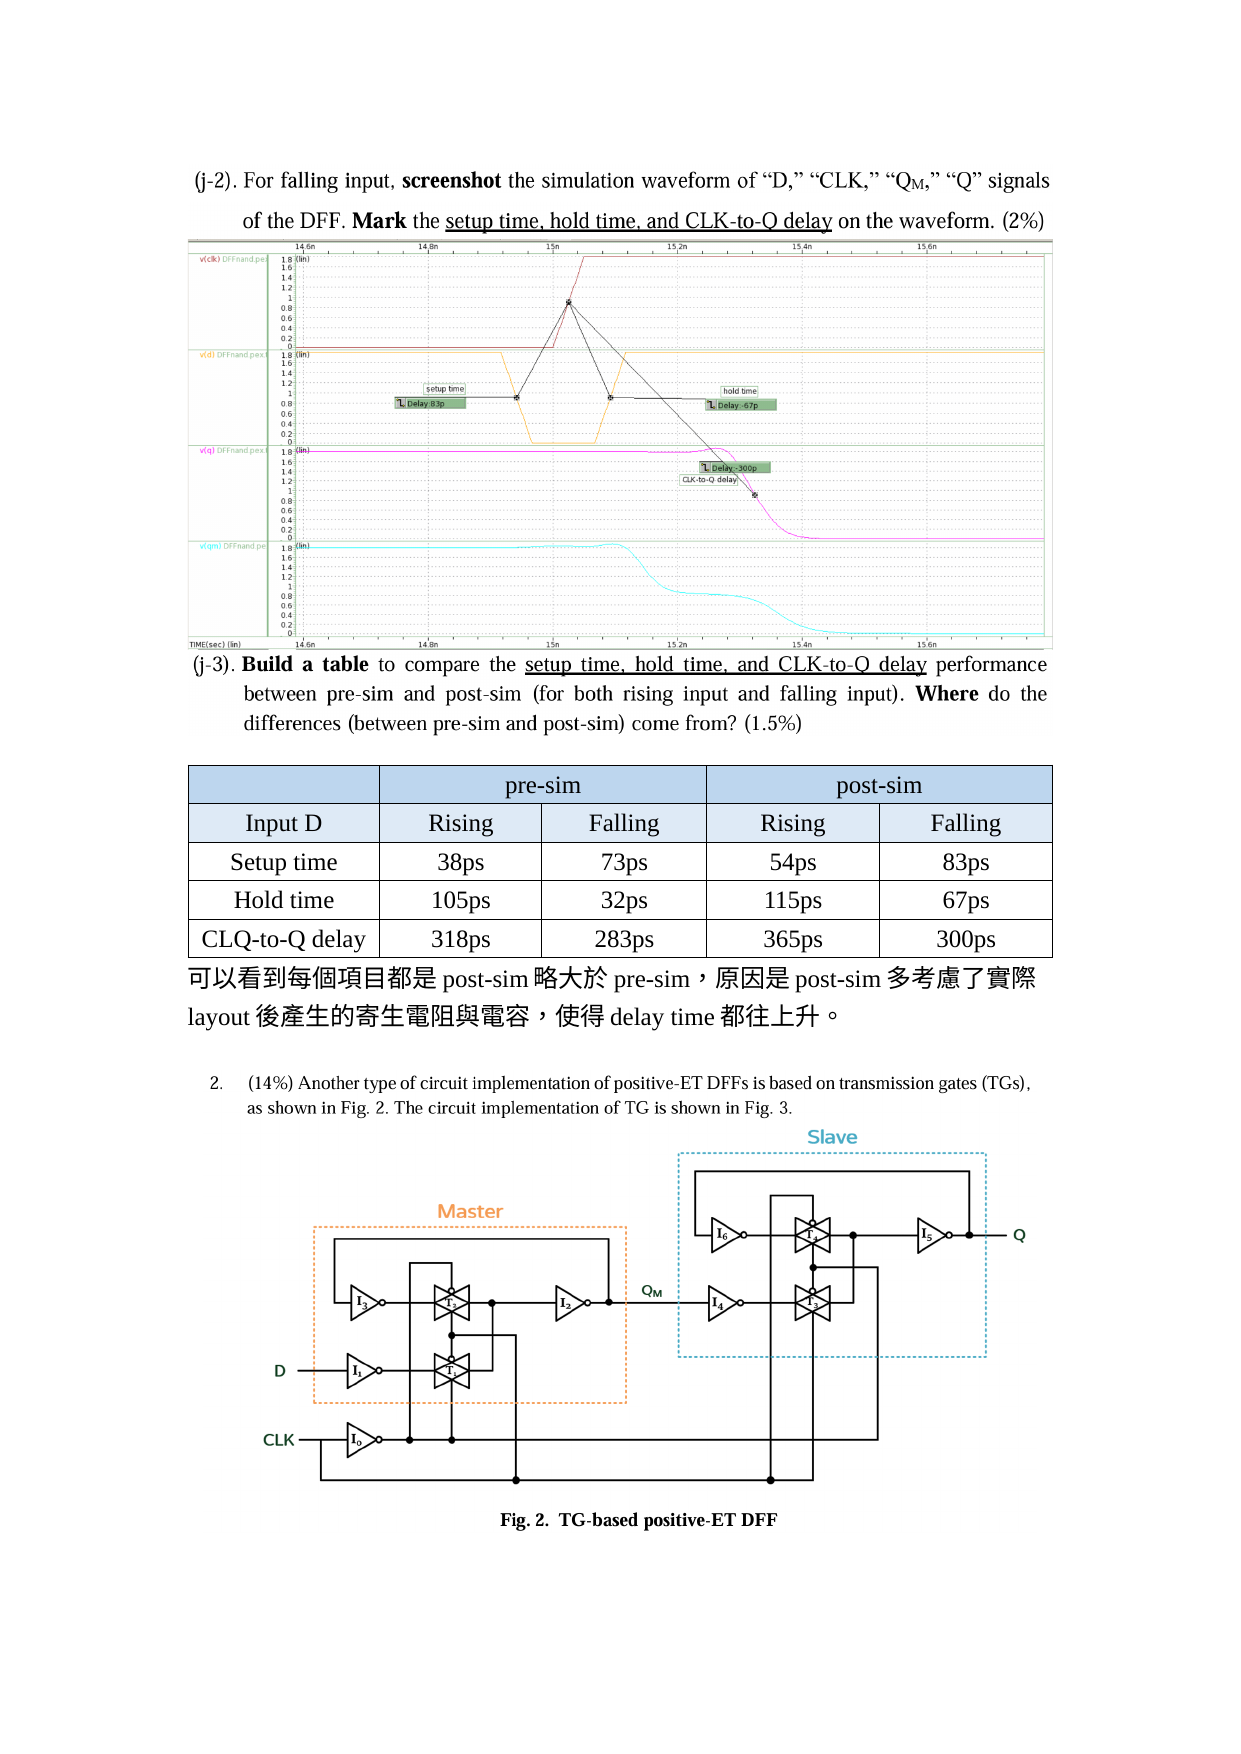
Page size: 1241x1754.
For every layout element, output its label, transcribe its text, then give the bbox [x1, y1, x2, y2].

table_cell Rising [380, 804, 541, 842]
table_cell 54ps [707, 843, 879, 880]
table_cell Hold time [189, 881, 379, 919]
table_cell 38ps [380, 843, 541, 880]
table_cell 105ps [380, 881, 541, 919]
table_cell Falling [542, 804, 706, 842]
table_header post-sim [707, 766, 1052, 803]
picture [202, 1070, 1038, 1533]
table_cell 300ps [880, 920, 1052, 957]
table_cell Input D [189, 804, 379, 842]
table_cell Rising [707, 804, 879, 842]
table_cell 83ps [880, 843, 1052, 880]
table_cell 115ps [707, 881, 879, 919]
text 可以看到每個項目都是post-sim略大於pre-sim，原因是post-sim多考慮了實際layout後產生的寄生電阻與電容，使得delay time都往上升。 [187, 958, 1053, 1033]
picture [187, 652, 1053, 736]
table_cell Falling [880, 804, 1052, 842]
table_cell 73ps [542, 843, 706, 880]
table_cell 318ps [380, 920, 541, 957]
table_cell 67ps [880, 881, 1052, 919]
table_cell 32ps [542, 881, 706, 919]
table_header [189, 766, 379, 803]
picture [187, 164, 1053, 193]
picture [187, 202, 1053, 650]
table_cell 365ps [707, 920, 879, 957]
table_cell Setup time [189, 843, 379, 880]
table_header pre-sim [380, 766, 706, 803]
table_cell 283ps [542, 920, 706, 957]
table_cell CLQ-to-Q delay [189, 920, 379, 957]
